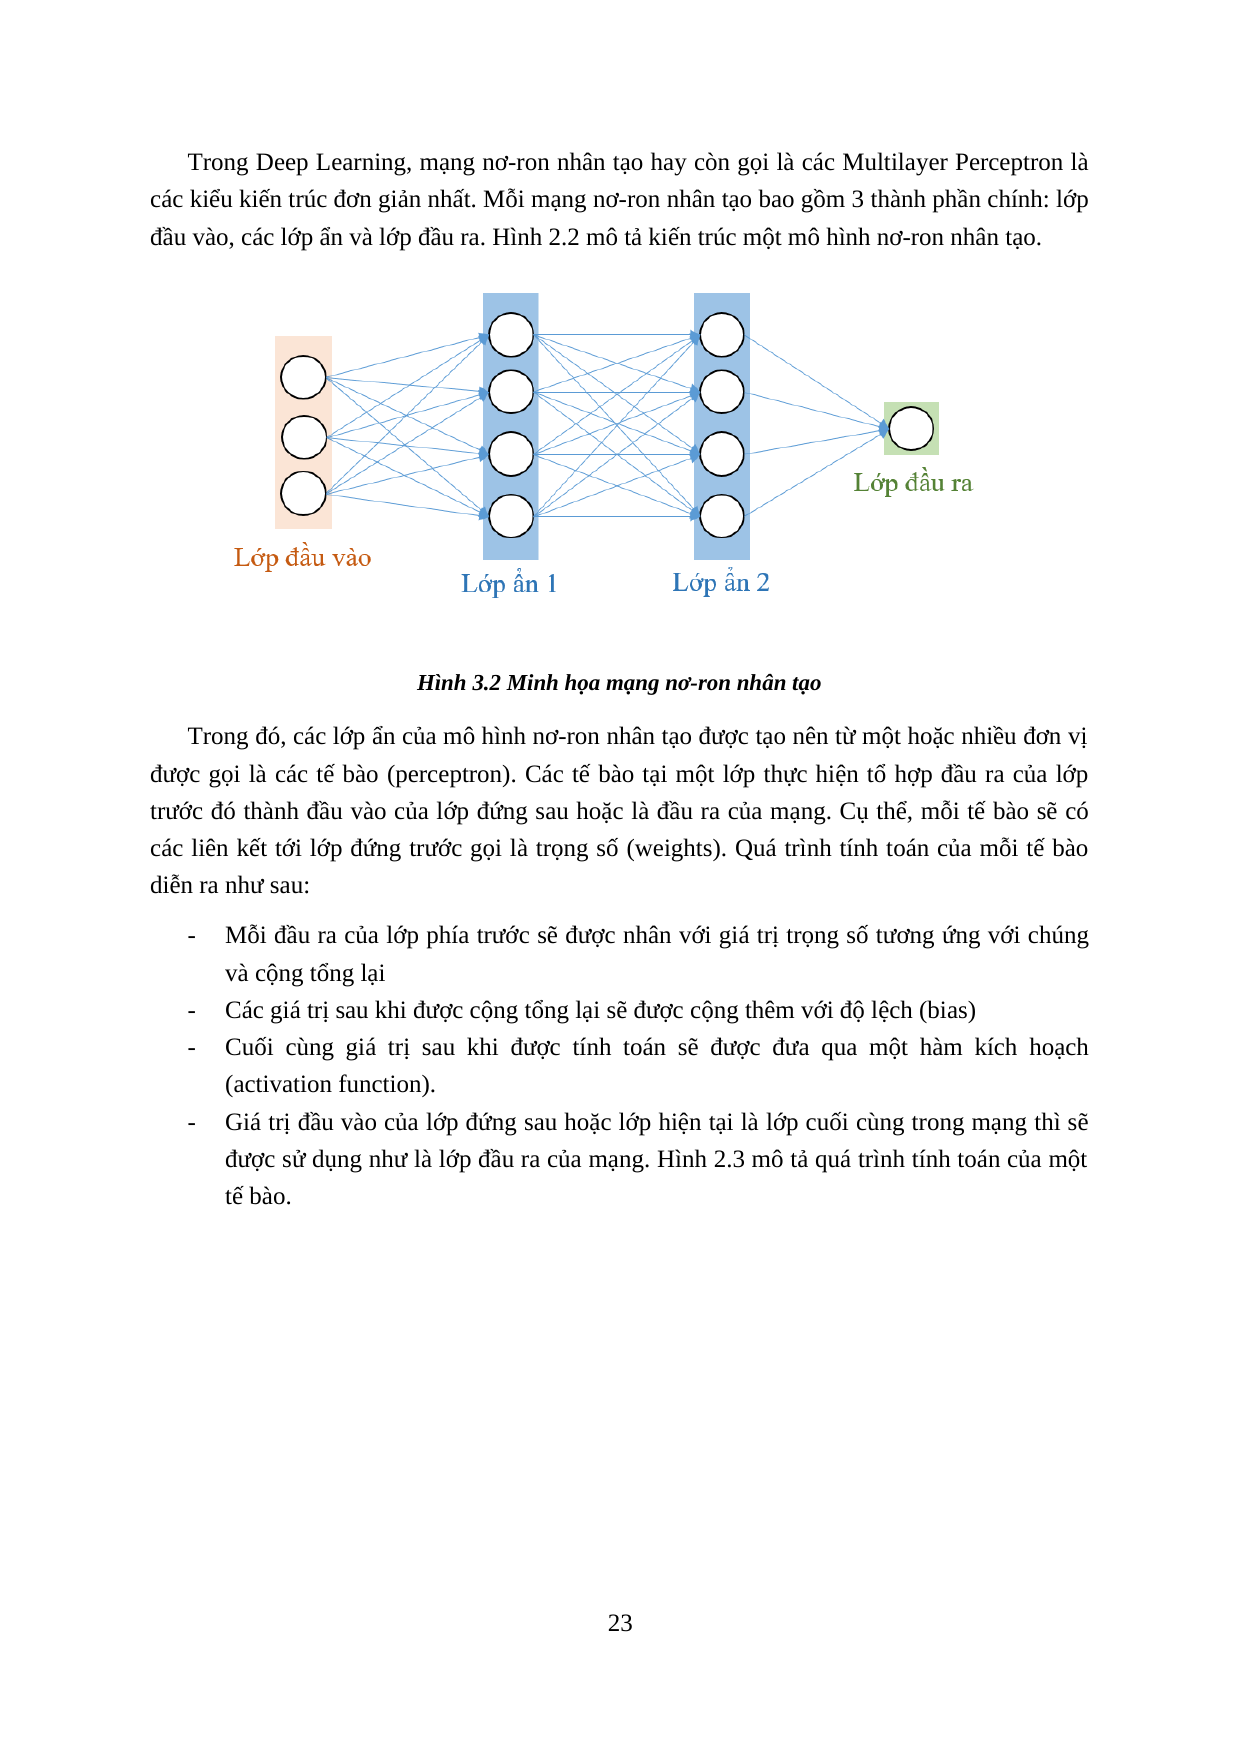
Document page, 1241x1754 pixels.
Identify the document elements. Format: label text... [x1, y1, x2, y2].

list Các giá trị sau khi được cộng tổng lại sẽ được cộng thêm với độ lệch (bias) [187, 995, 1090, 1024]
list Mỗi đầu ra của lớp phía trước sẽ được nhân với giá trị trọng số tương ứng với chúng và cộng tổng lại [187, 920, 1090, 986]
text Trong Deep Learning, mạng nơ-ron nhân tạo hay còn gọi là các Multilayer Perceptron là các kiểu kiến trúc đơn giản nhất. Mỗi mạng nơ-ron nhân tạo bao gồm 3 thành phần chính: lớp đầu vào, các lớp ẩn và lớp đầu ra. Hình 2.2 mô tả kiến trúc một mô hình nơ-ron nhân tạo. [150, 147, 1090, 250]
list Giá trị đầu vào của lớp đứng sau hoặc lớp hiện tại là lớp cuối cùng trong mạng thì sẽ được sử dụng như là lớp đầu ra của mạng. Hình 2.3 mô tả quá trình tính toán của một tế bào. [187, 1107, 1090, 1210]
picture [226, 286, 986, 610]
text Trong đó, các lớp ẩn của mô hình nơ-ron nhân tạo được tạo nên từ một hoặc nhiều đơn vị được gọi là các tế bào (perceptron). Các tế bào tại một lớp thực hiện tổ hợp đầu ra của lớp trước đó thành đầu vào của lớp đứng sau hoặc là đầu ra của mạng. Cụ thể, mỗi tế bào sẽ có các liên kết tới lớp đứng trước gọi là trọng số (weights). Quá trình tính toán của mỗi tế bào diễn ra như sau: [150, 721, 1090, 899]
list Cuối cùng giá trị sau khi được tính toán sẽ được đưa qua một hàm kích hoạch (activation function). [187, 1032, 1090, 1098]
